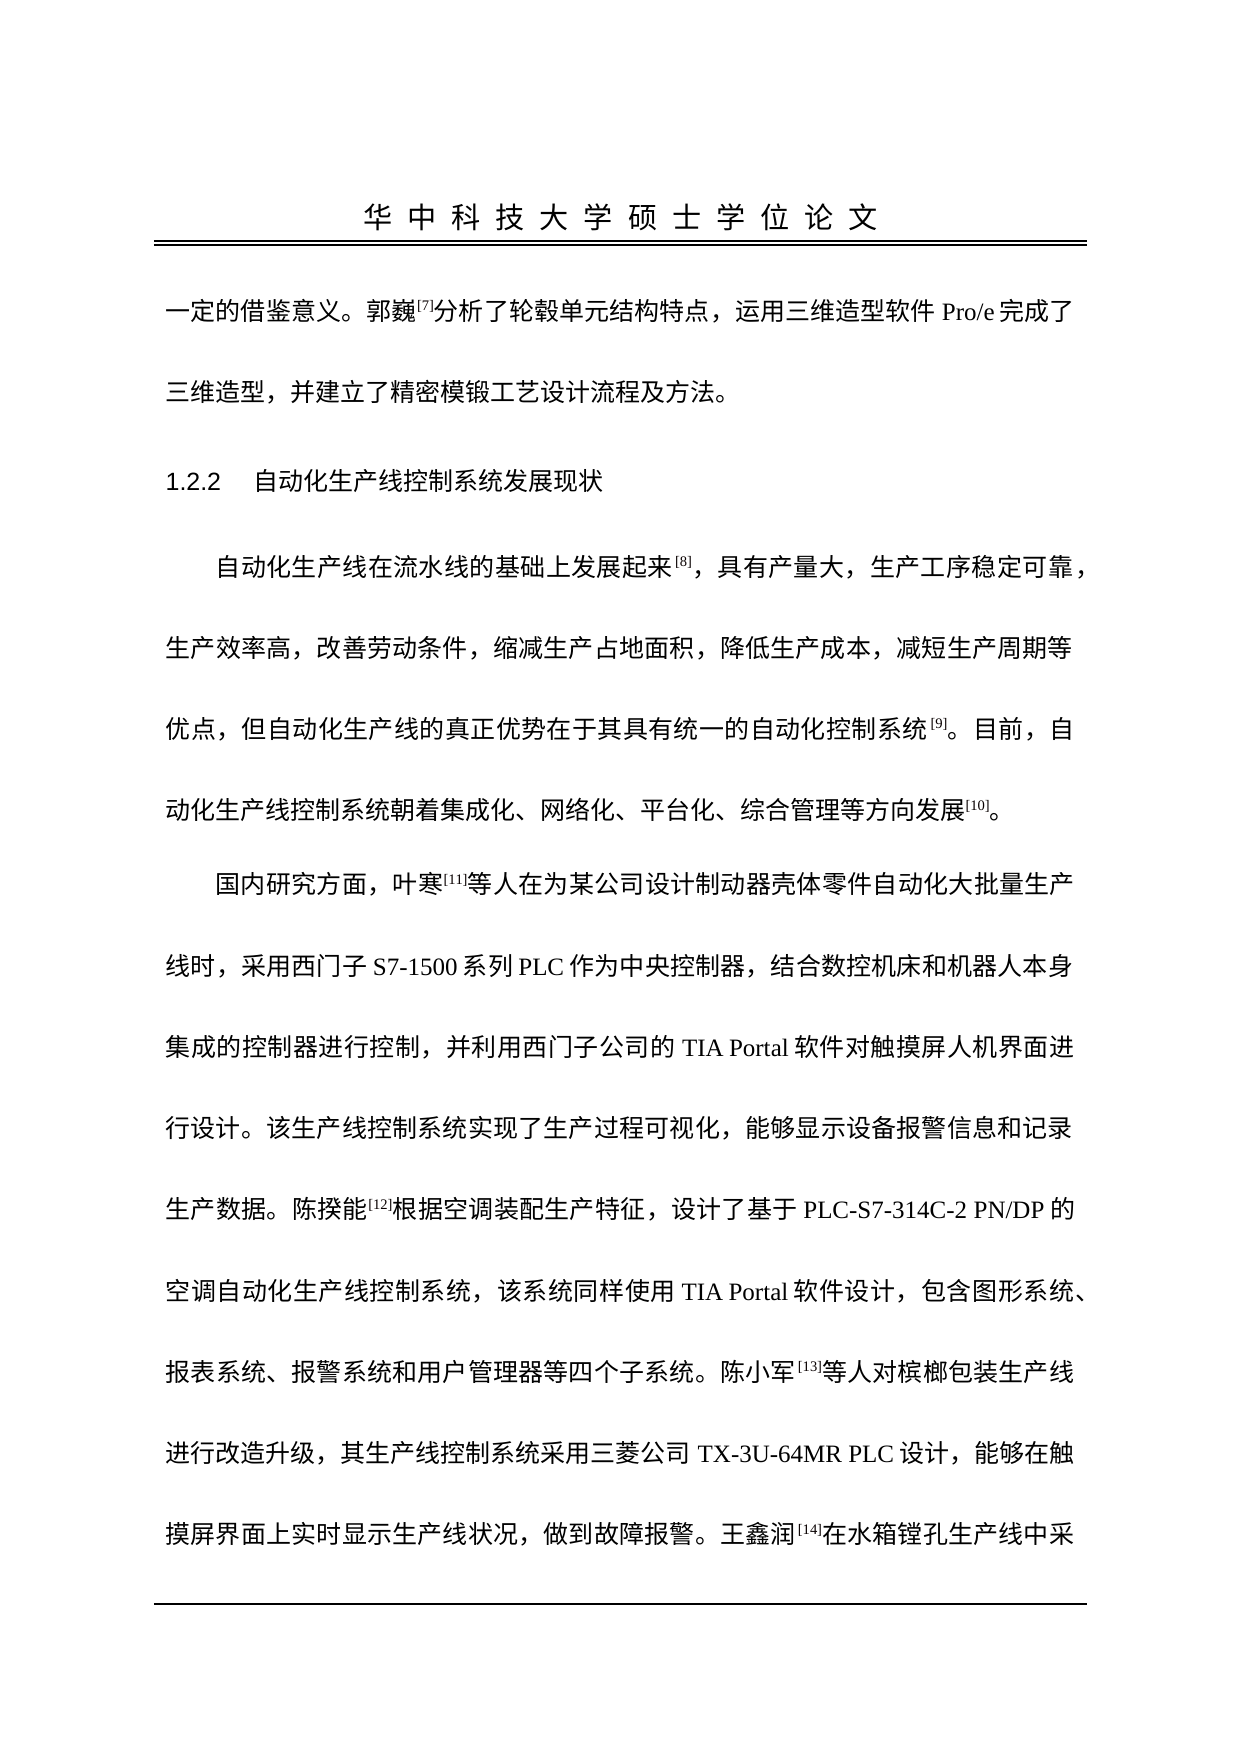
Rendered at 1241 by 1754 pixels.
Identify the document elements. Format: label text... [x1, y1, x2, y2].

text 自动化生产线在流水线的基础上发展起来[8]，具有产量大，生产工序稳定可靠，生产效率高，改善劳动条件，缩减生产占地面积，降低生产成本，减短生产周期等优点，但自动化生产线的真正优势在于其具有统一的自动化控制系统[9]。目前，自动化生产线控制系统朝着集成化、网络化、平台化、综合管理等方向发展[10]。 [165, 533, 1075, 841]
subtitle 自动化生产线控制系统发展现状 [165, 447, 1075, 512]
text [165, 277, 1075, 423]
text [165, 851, 1075, 1566]
